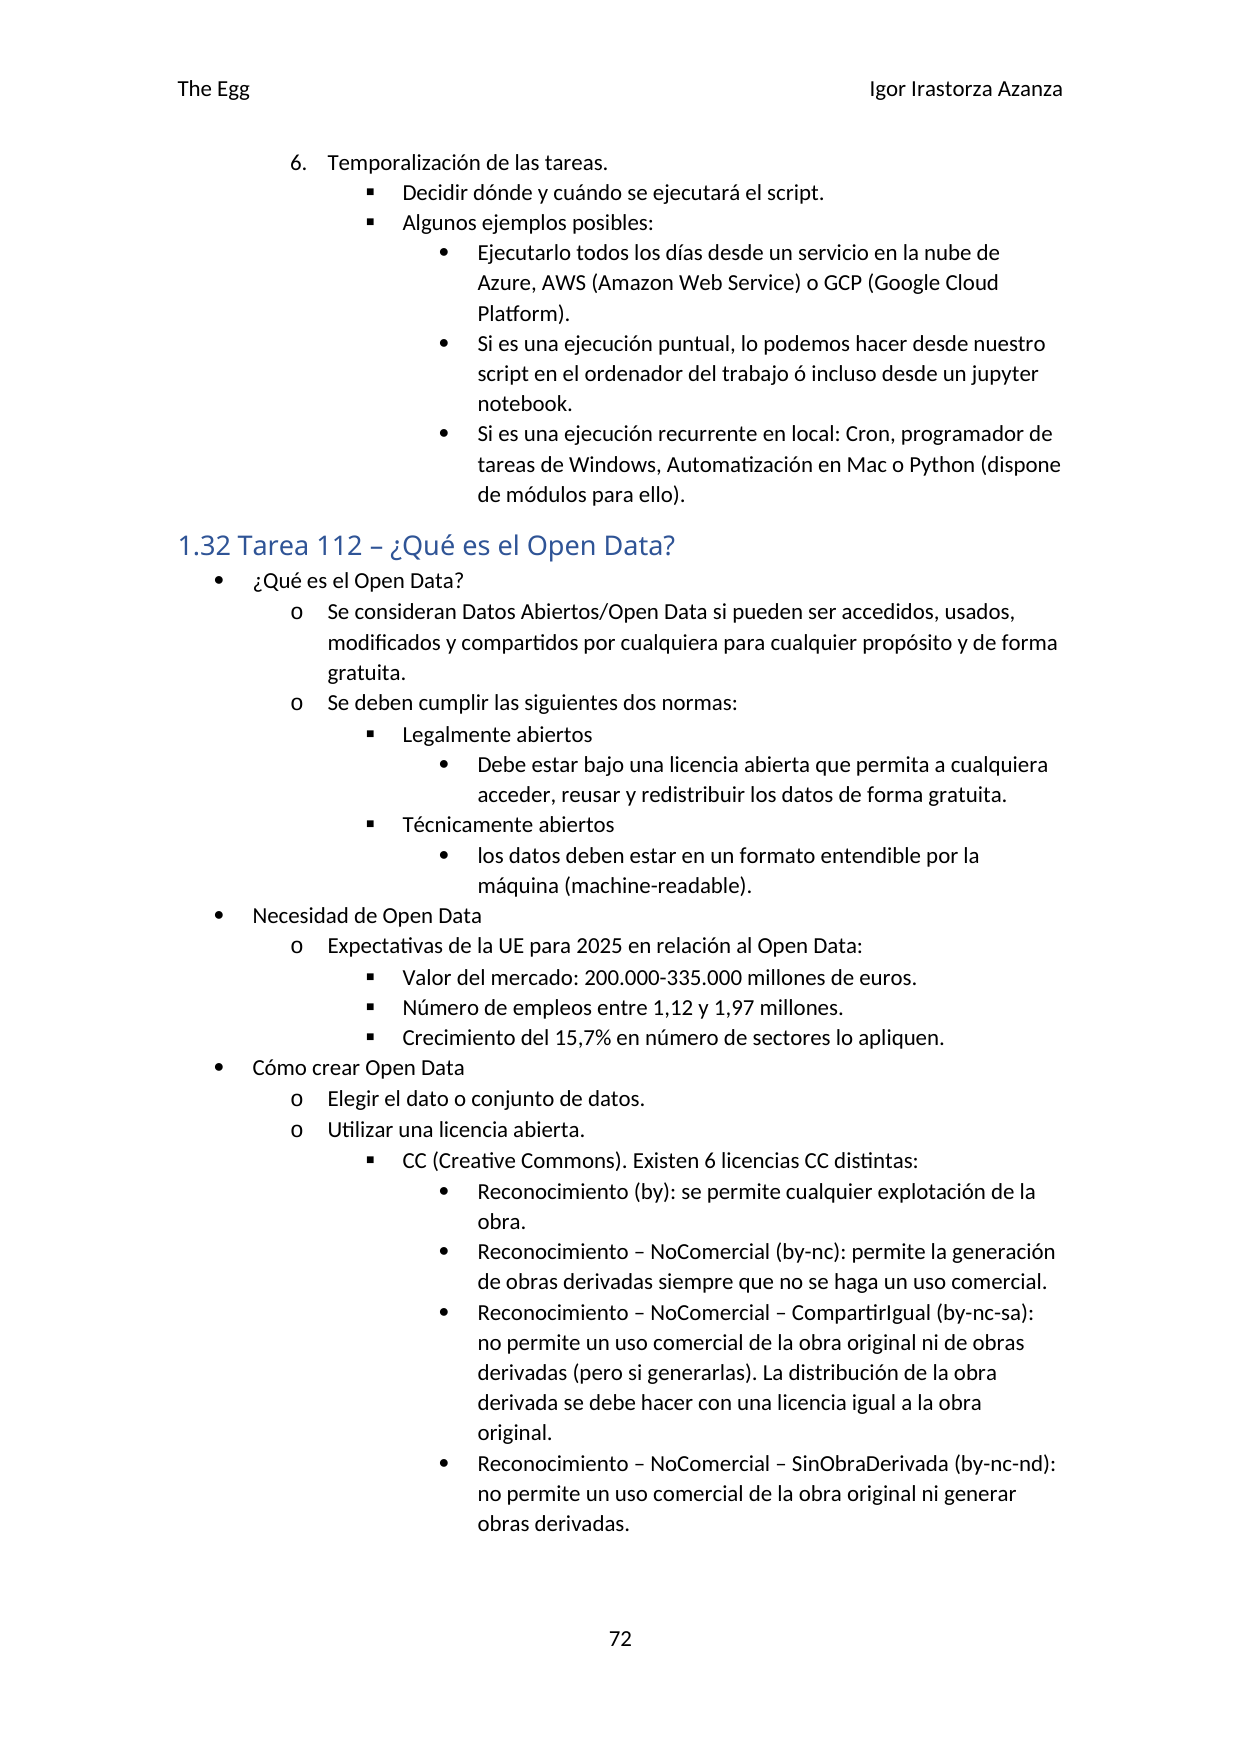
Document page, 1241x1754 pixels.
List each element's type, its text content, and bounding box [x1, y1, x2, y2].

list Elegir el dato o conjunto de datos. [290, 1084, 1063, 1113]
list Reconocimiento – NoComercial – SinObraDerivada (by-nc-nd): no permite un uso comercial de la obra original ni generar obras derivadas. [440, 1449, 1063, 1537]
subtitle Tarea 112 – ¿Qué es el Open Data? [177, 527, 1063, 564]
list Técnicamente abiertos [365, 811, 1063, 839]
list Necesidad de Open Data [215, 901, 1063, 929]
list Valor del mercado: 200.000-335.000 millones de euros. [365, 963, 1063, 991]
list Expectativas de la UE para 2025 en relación al Open Data: [290, 931, 1063, 961]
list Debe estar bajo una licencia abierta que permita a cualquiera acceder, reusar y redistribuir los datos de forma gratuita. [440, 750, 1063, 808]
list Cómo crear Open Data [215, 1053, 1063, 1082]
list Crecimiento del 15,7% en número de sectores lo apliquen. [365, 1023, 1063, 1051]
list los datos deben estar en un formato entendible por la máquina (machine-readable). [440, 841, 1063, 899]
list Si es una ejecución recurrente en local: Cron, programador de tareas de Windows, Automatización en Mac o Python (dispone de módulos para ello). [440, 419, 1063, 508]
list Algunos ejemplos posibles: [365, 208, 1063, 236]
list Utilizar una licencia abierta. [290, 1115, 1063, 1144]
list Número de empleos entre 1,12 y 1,97 millones. [365, 993, 1063, 1021]
list Ejecutarlo todos los días desde un servicio en la nube de Azure, AWS (Amazon Web Service) o GCP (Google Cloud Platform). [440, 238, 1063, 327]
list Se deben cumplir las siguientes dos normas: [290, 688, 1063, 718]
list Se consideran Datos Abiertos/Open Data si pueden ser accedidos, usados, modificados y compartidos por cualquiera para cualquier propósito y de forma gratuita. [290, 597, 1063, 686]
list Reconocimiento – NoComercial (by-nc): permite la generación de obras derivadas siempre que no se haga un uso comercial. [440, 1237, 1063, 1296]
list Decidir dónde y cuándo se ejecutará el script. [365, 178, 1063, 206]
list Reconocimiento – NoComercial – CompartirIgual (by-nc-sa): no permite un uso comercial de la obra original ni de obras derivadas (pero si generarlas). La distribución de la obra derivada se debe hacer con una licencia igual a la obra original. [440, 1298, 1063, 1447]
list ¿Qué es el Open Data? [215, 567, 1063, 594]
list CC (Creative Commons). Existen 6 licencias CC distintas: [365, 1147, 1063, 1175]
list Reconocimiento (by): se permite cualquier explotación de la obra. [440, 1177, 1063, 1235]
list Legalmente abiertos [365, 720, 1063, 748]
list Temporalización de las tareas. [290, 148, 1063, 176]
list Si es una ejecución puntual, lo podemos hacer desde nuestro script en el ordenador del trabajo ó incluso desde un jupyter notebook. [440, 329, 1063, 417]
